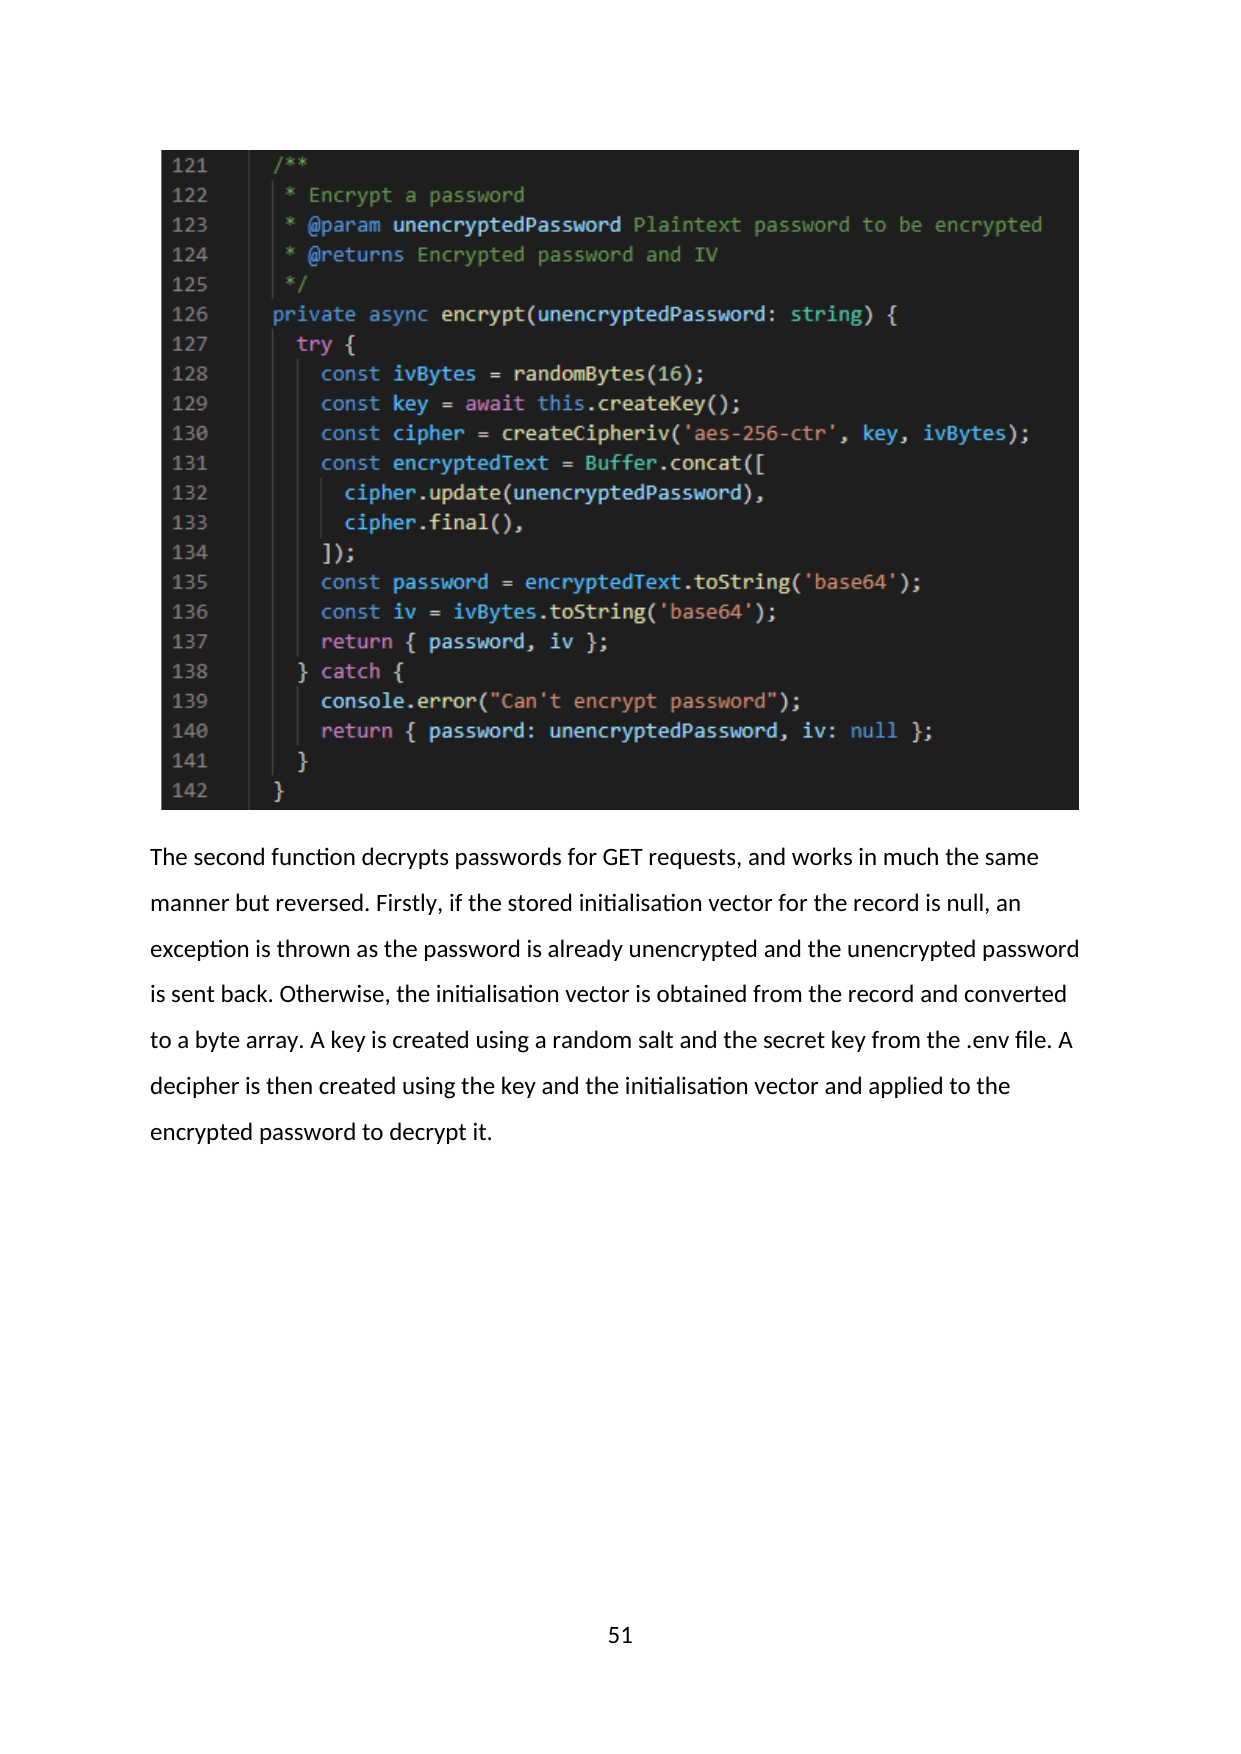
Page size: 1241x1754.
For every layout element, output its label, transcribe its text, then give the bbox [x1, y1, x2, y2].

picture [161, 150, 1079, 810]
text The second function decrypts passwords for GET requests, and works in much the same manner but reversed. Firstly, if the stored initialisation vector for the record is null, an exception is thrown as the password is already unencrypted and the unencrypted password is sent back. Otherwise, the initialisation vector is obtained from the record and converted to a byte array. A key is created using a random salt and the secret key from the .env file. A decipher is then created using the key and the initialisation vector and applied to the encrypted password to decrypt it. [150, 841, 1090, 1146]
